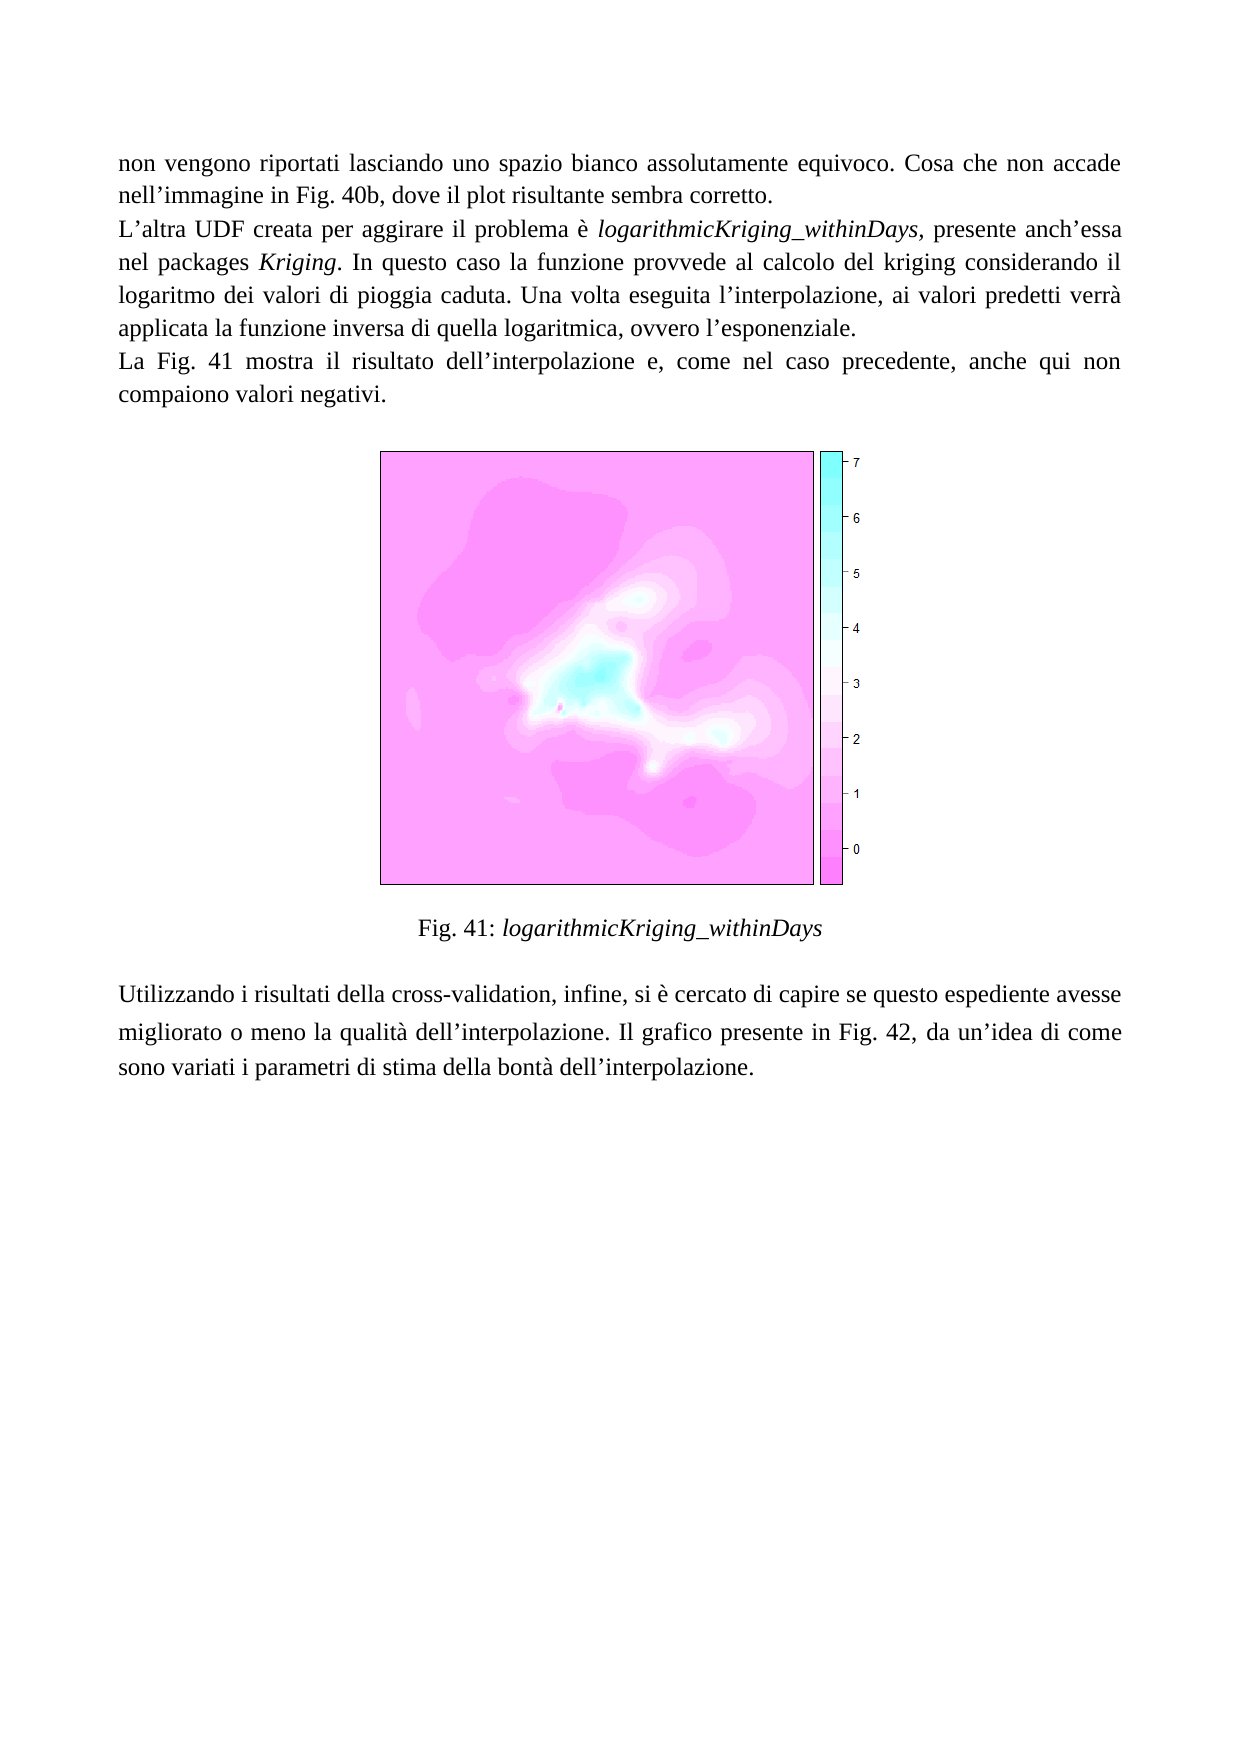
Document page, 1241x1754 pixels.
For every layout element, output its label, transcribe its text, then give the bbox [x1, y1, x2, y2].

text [118, 148, 1122, 209]
text L’altra UDF creata per aggirare il problema è logarithmicKriging_withinDays, presente anch’essa nel packages Kriging. In questo caso la funzione provvede al calcolo del kriging considerando il logaritmo dei valori di pioggia caduta. Una volta eseguita l’interpolazione, ai valori predetti verrà applicata la funzione inversa di quella logaritmica, ovvero l’esponenziale. [118, 214, 1122, 341]
text La Fig. 41 mostra il risultato dell’interpolazione e, come nel caso precedente, anche qui non compaiono valori negativi. [118, 346, 1122, 407]
text Utilizzando i risultati della cross-validation, infine, si è cercato di capire se questo espediente avesse migliorato o meno la qualità dell’interpolazione. Il grafico presente in Fig. 42, da un’idea di come sono variati i parametri di stima della bontà dell’interpolazione. [118, 979, 1122, 1080]
text Fig. 41: logarithmicKriging_withinDays [118, 913, 1122, 942]
picture [376, 444, 864, 889]
